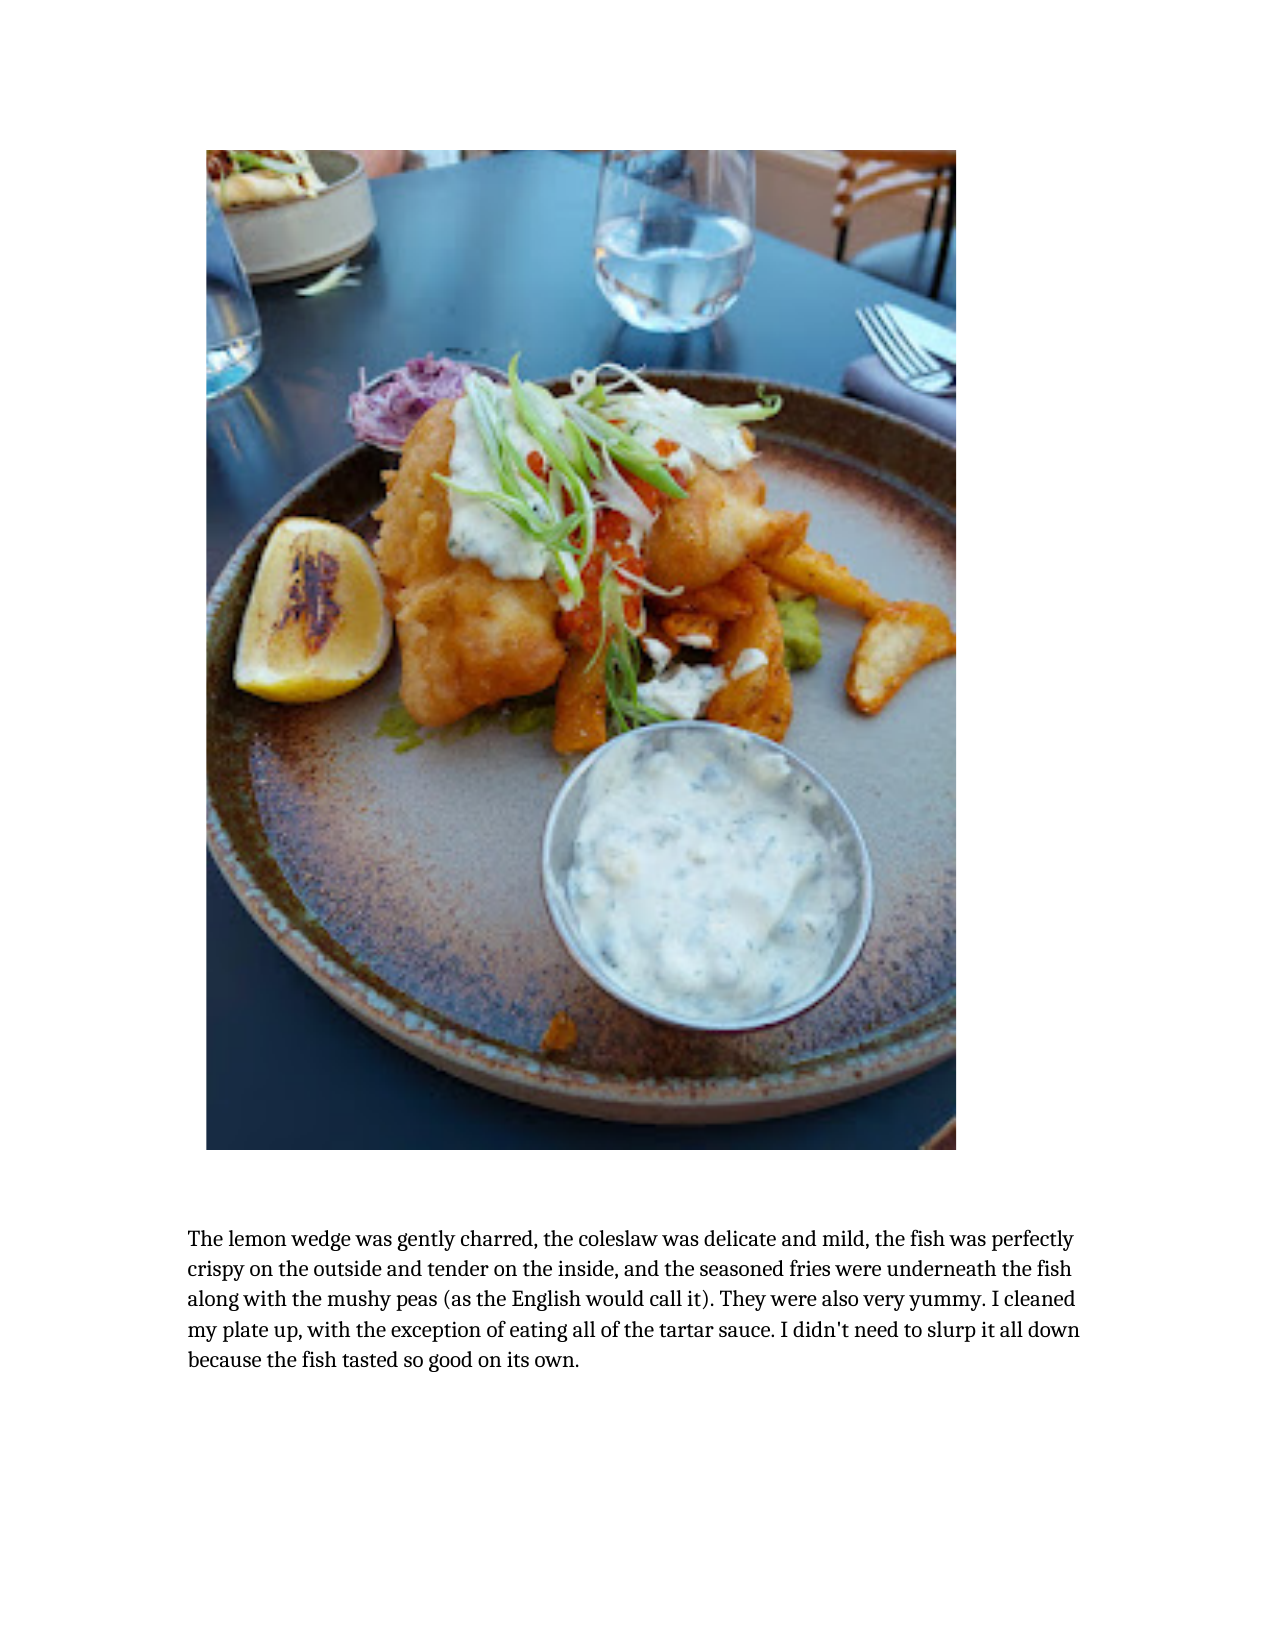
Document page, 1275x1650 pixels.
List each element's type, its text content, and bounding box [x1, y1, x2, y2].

picture [206, 150, 957, 1150]
text The lemon wedge was gently charred, the coleslaw was delicate and mild, the fish was perfectly crispy on the outside and tender on the inside, and the seasoned fries were underneath the fish along with the mushy peas (as the English would call it). They were also very yummy. I cleaned my plate up, with the exception of eating all of the tartar sauce. I didn't need to slurp it all down because the fish tasted so good on its own. [187, 1226, 1087, 1373]
